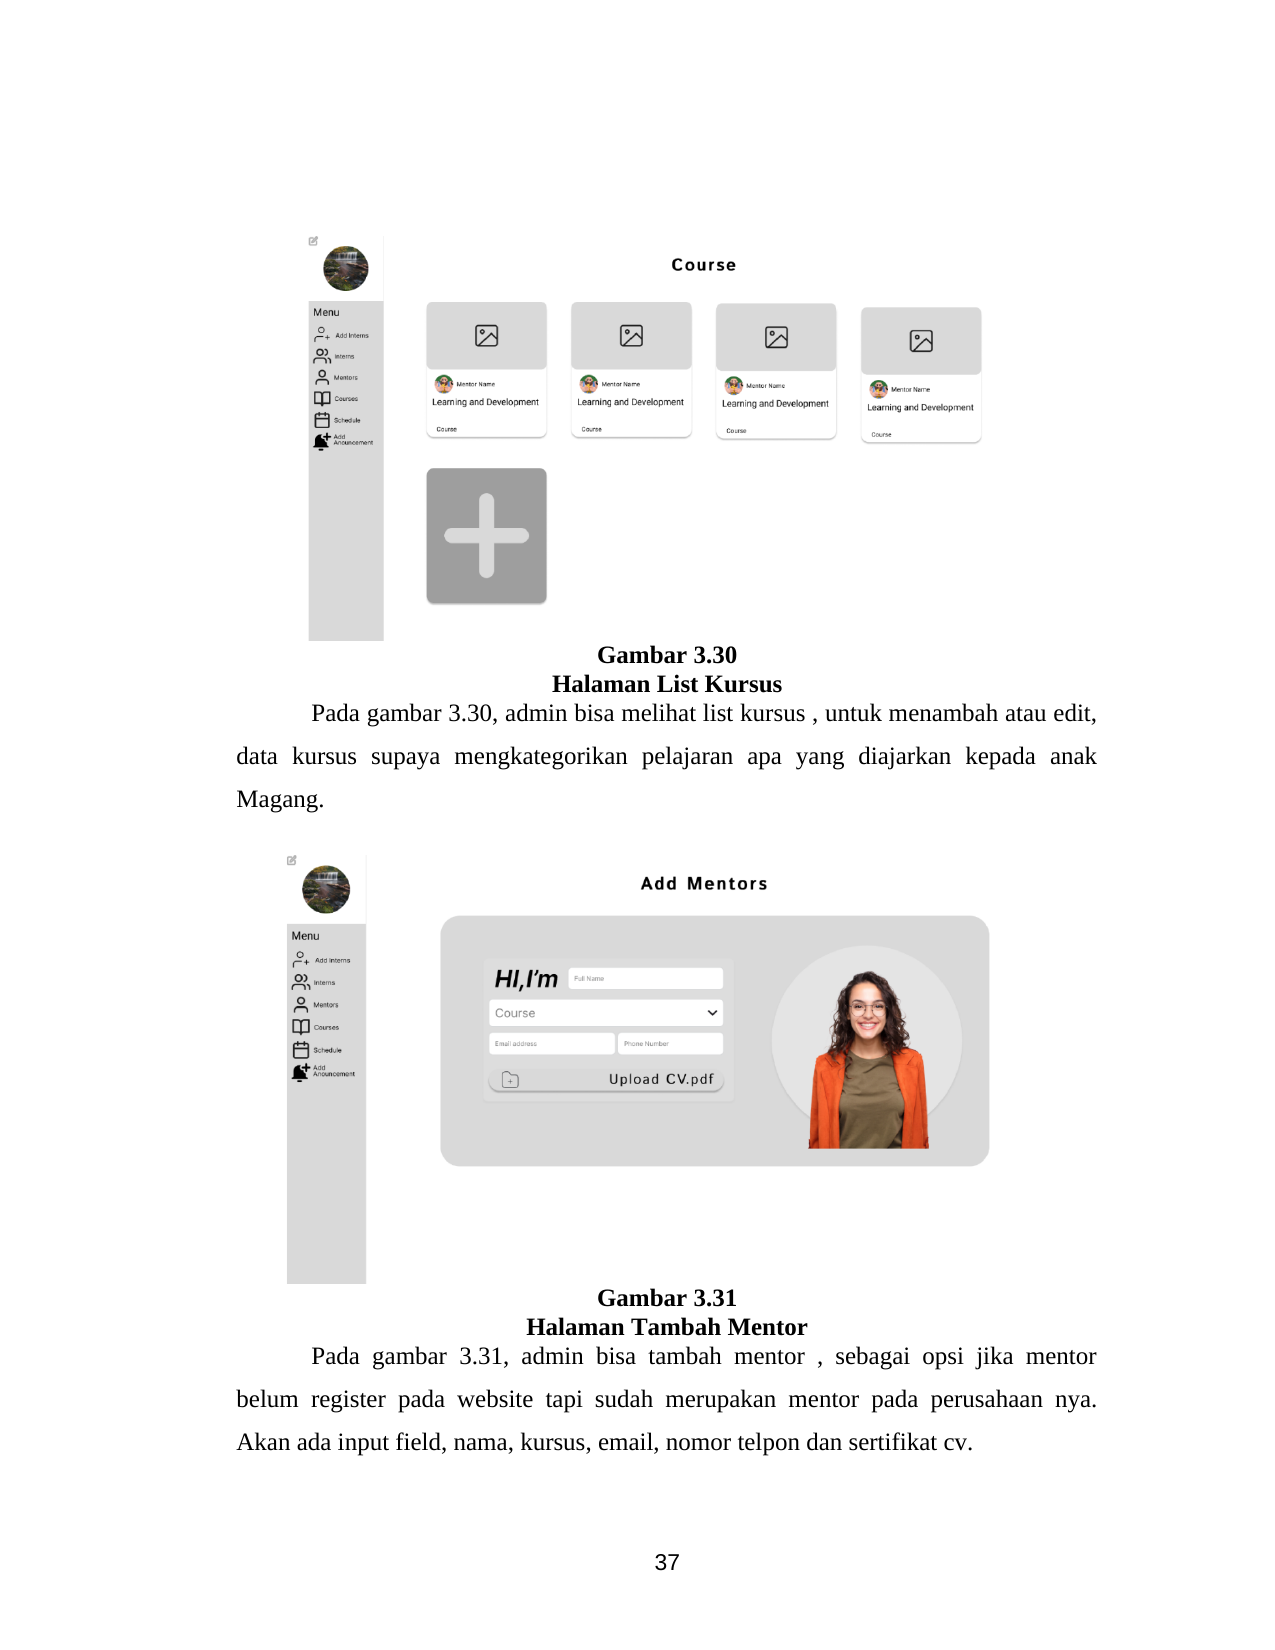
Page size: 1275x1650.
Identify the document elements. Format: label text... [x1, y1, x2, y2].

text Gambar 3.30 [236, 640, 1098, 669]
text Gambar 3.31 [236, 1283, 1098, 1312]
text Halaman Tambah Mentor [236, 1312, 1098, 1341]
text Pada gambar 3.30, admin bisa melihat list kursus , untuk menambah atau edit, data kursus supaya mengkategorikan pelajaran apa yang diajarkan kepada anak Magang. [236, 698, 1098, 813]
picture [308, 236, 1027, 641]
text Pada gambar 3.31, admin bisa tambah mentor , sebagai opsi jika mentor belum register pada website tapi sudah merupakan mentor pada perusahaan nya. Akan ada input field, nama, kursus, email, nomor telpon dan sertifikat cv. [236, 1341, 1098, 1456]
text Halaman List Kursus [236, 669, 1098, 698]
picture [286, 855, 1048, 1284]
